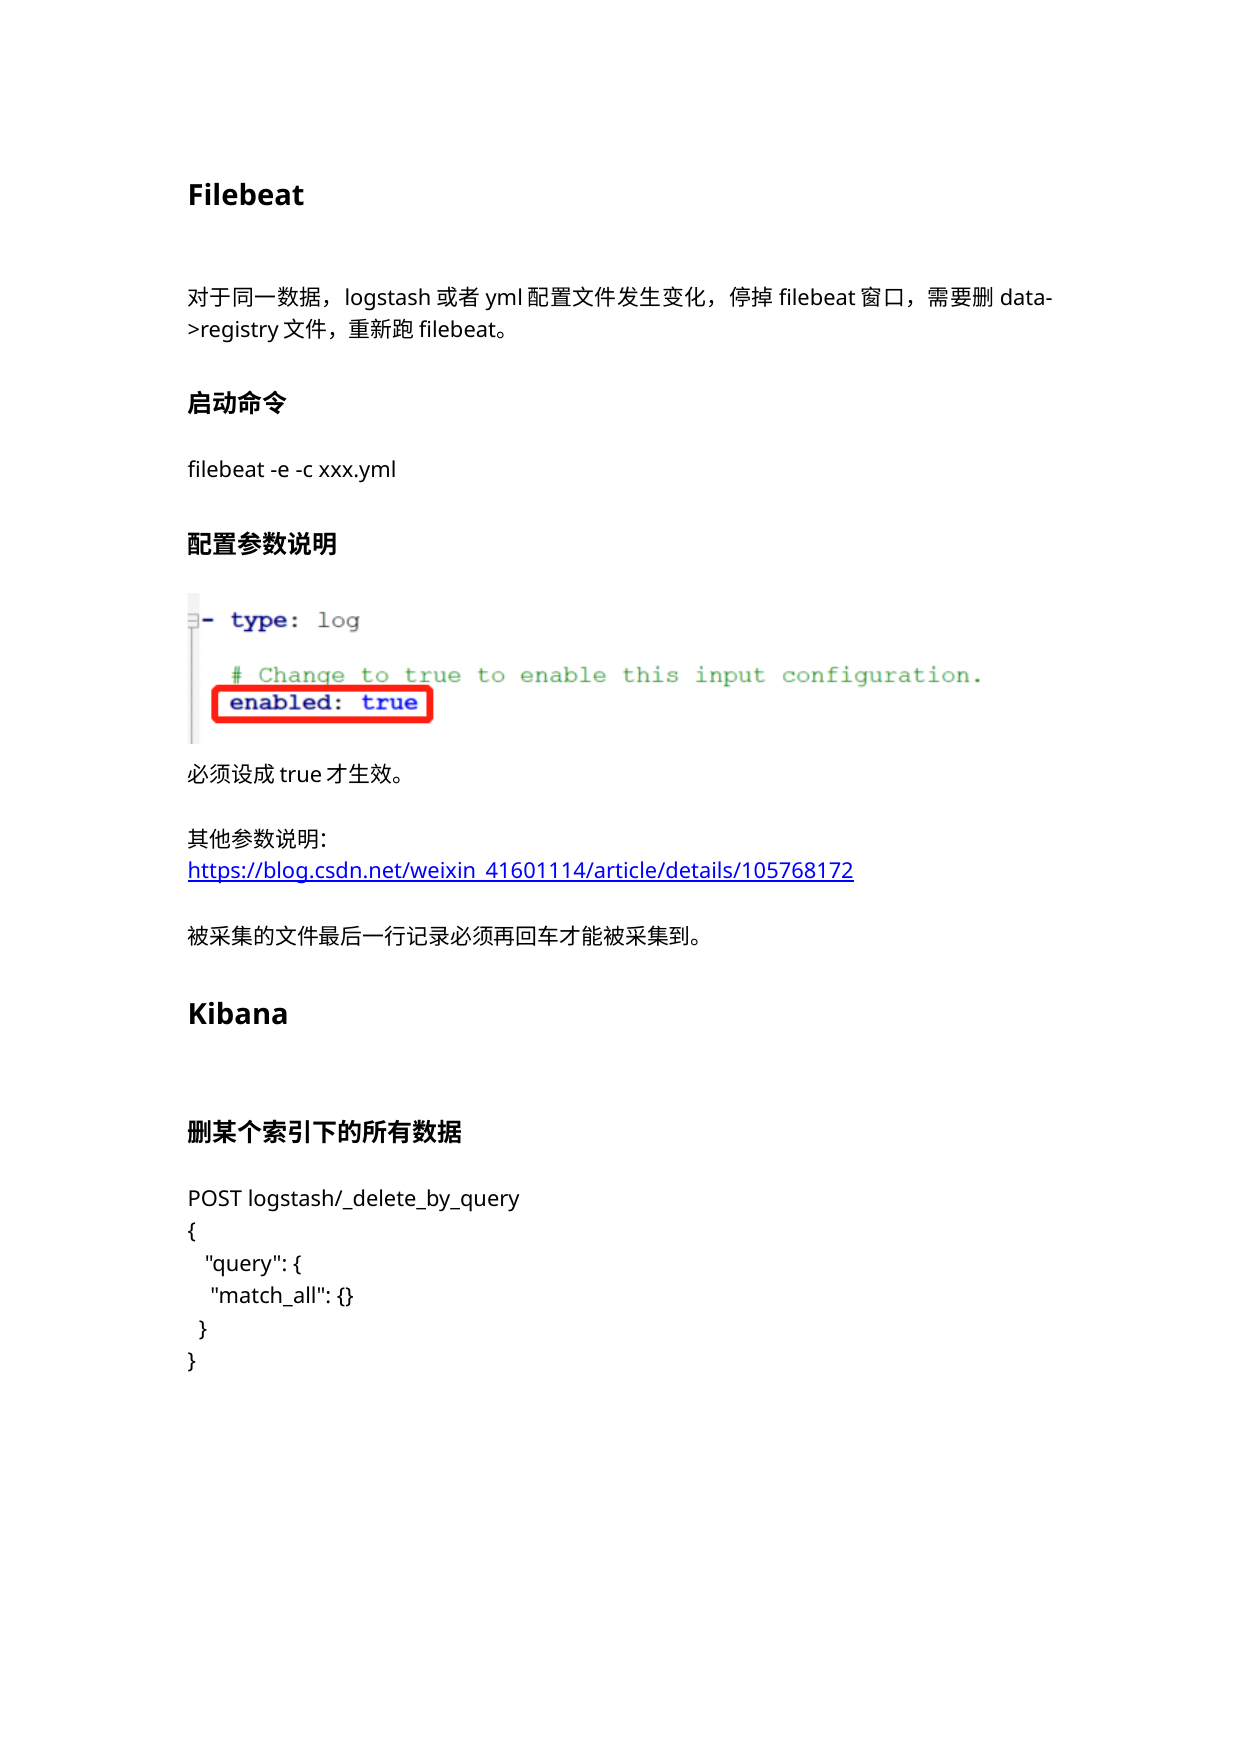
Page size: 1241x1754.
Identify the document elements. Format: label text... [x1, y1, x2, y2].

text "match_all": {} [187, 1279, 1053, 1312]
picture [187, 593, 1053, 744]
text } [187, 1344, 1053, 1377]
text "query": { [187, 1247, 1053, 1279]
text } [187, 1312, 1053, 1344]
text 必须设成true才生效。 [187, 756, 1053, 789]
text POST logstash/_delete_by_query [187, 1182, 1053, 1214]
subtitle 配置参数说明 [187, 510, 1053, 575]
subtitle Kibana [187, 981, 1053, 1046]
text { [187, 1214, 1053, 1247]
subtitle 删某个索引下的所有数据 [187, 1098, 1053, 1163]
subtitle 启动命令 [187, 369, 1053, 434]
text https://blog.csdn.net/weixin_41601114/article/details/105768172 [187, 854, 1053, 886]
subtitle Filebeat [187, 162, 1053, 227]
text 对于同一数据，logstash或者yml配置文件发生变化，停掉filebeat窗口，需要删data->registry文件，重新跑filebeat。 [187, 279, 1053, 344]
text filebeat -e -c xxx.yml [187, 453, 1053, 485]
text 其他参数说明： [187, 821, 1053, 854]
text 被采集的文件最后一行记录必须再回车才能被采集到。 [187, 919, 1053, 951]
